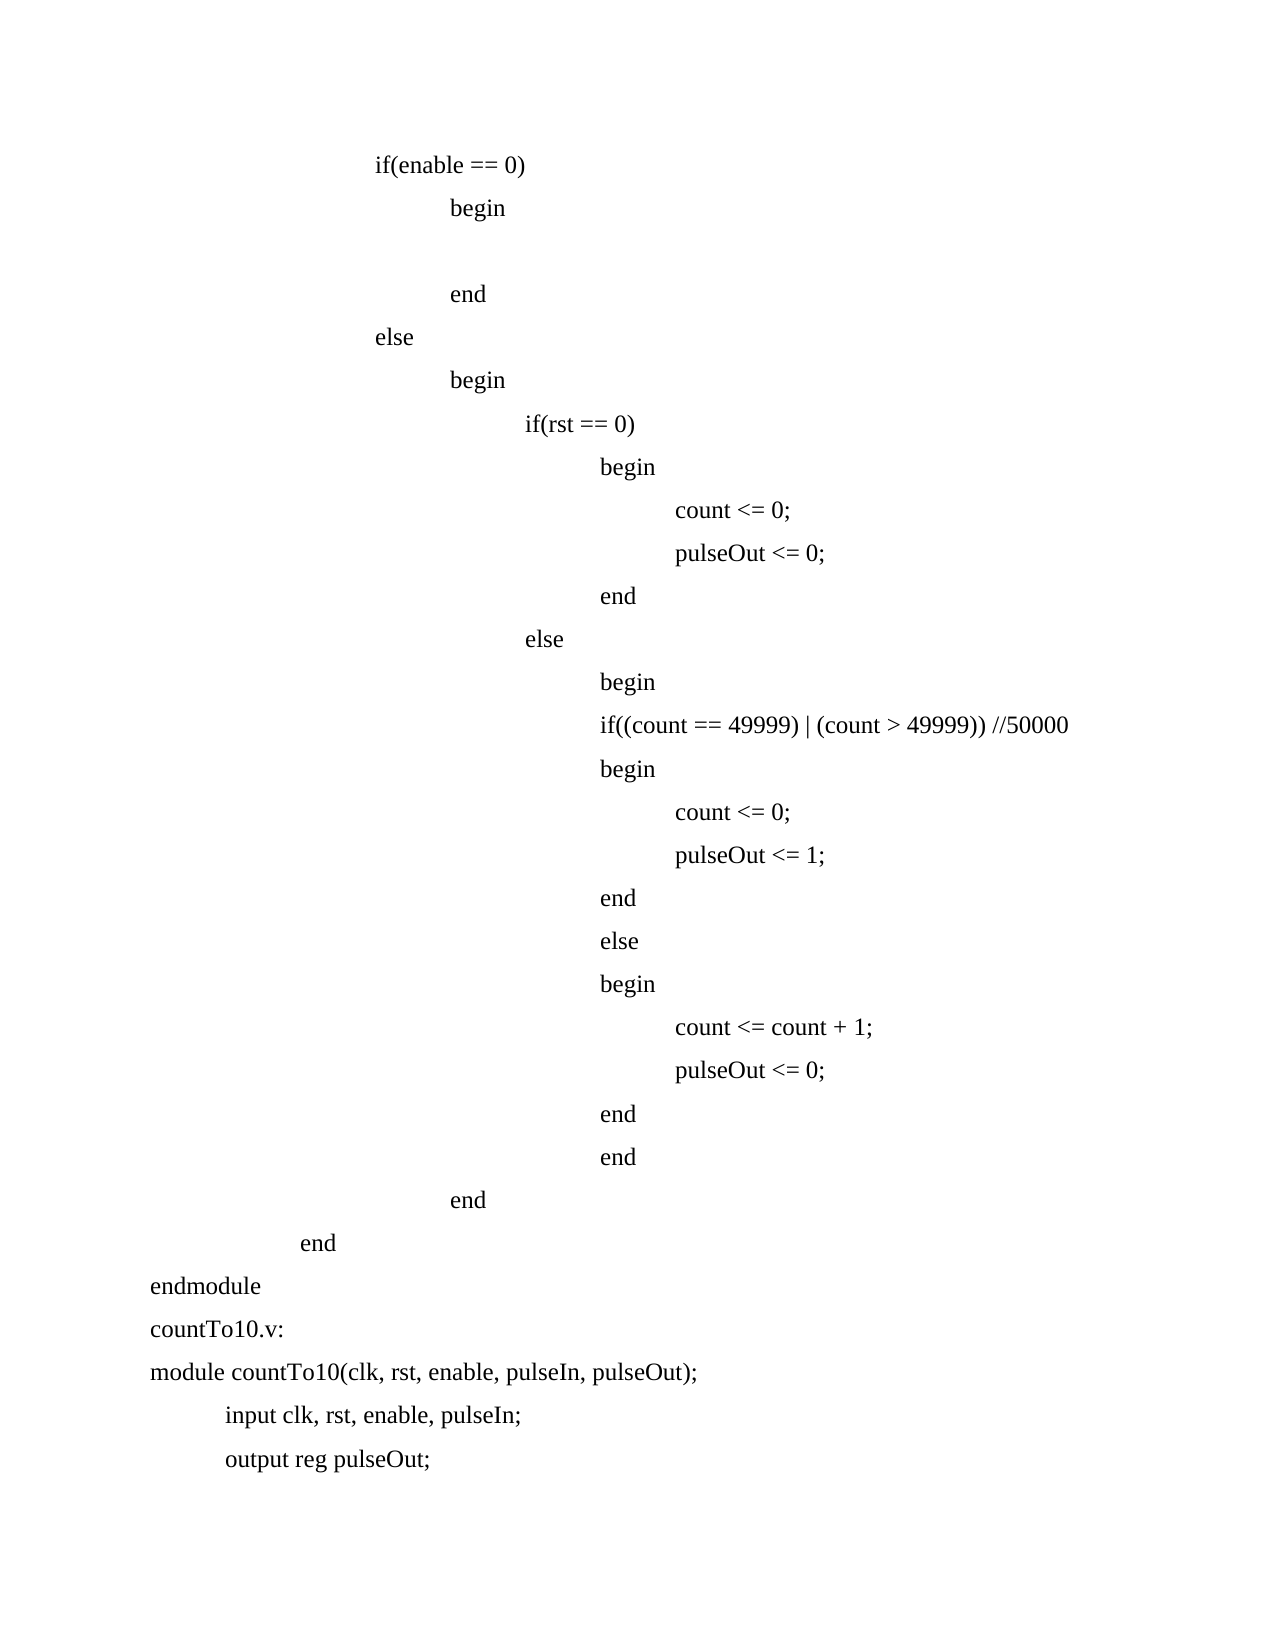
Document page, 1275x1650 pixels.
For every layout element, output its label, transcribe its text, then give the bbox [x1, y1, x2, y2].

text end [150, 1142, 1125, 1171]
text count <= count + 1; [150, 1012, 1125, 1041]
text end [150, 279, 1125, 308]
text begin [150, 754, 1125, 782]
text input clk, rst, enable, pulseIn; [150, 1401, 1125, 1429]
text end [150, 1099, 1125, 1127]
text else [150, 624, 1125, 653]
text end [150, 1228, 1125, 1257]
text pulseOut <= 0; [150, 538, 1125, 567]
text module countTo10(clk, rst, enable, pulseIn, pulseOut); [150, 1357, 1125, 1386]
text begin [150, 452, 1125, 481]
text else [150, 926, 1125, 955]
text pulseOut <= 1; [150, 840, 1125, 869]
text if(rst == 0) [150, 409, 1125, 437]
text begin [150, 193, 1125, 222]
text begin [150, 667, 1125, 696]
text pulseOut <= 0; [150, 1056, 1125, 1084]
text end [150, 1185, 1125, 1214]
text endmodule [150, 1271, 1125, 1300]
text else [150, 322, 1125, 351]
text end [150, 883, 1125, 912]
text count <= 0; [150, 495, 1125, 524]
text if(enable == 0) [150, 150, 1125, 179]
text begin [150, 366, 1125, 394]
text count <= 0; [150, 797, 1125, 826]
text output reg pulseOut; [150, 1444, 1125, 1472]
text if((count == 49999) | (count > 49999)) //50000 [150, 711, 1125, 739]
text end [150, 581, 1125, 610]
text begin [150, 969, 1125, 998]
text countTo10.v: [150, 1314, 1125, 1343]
